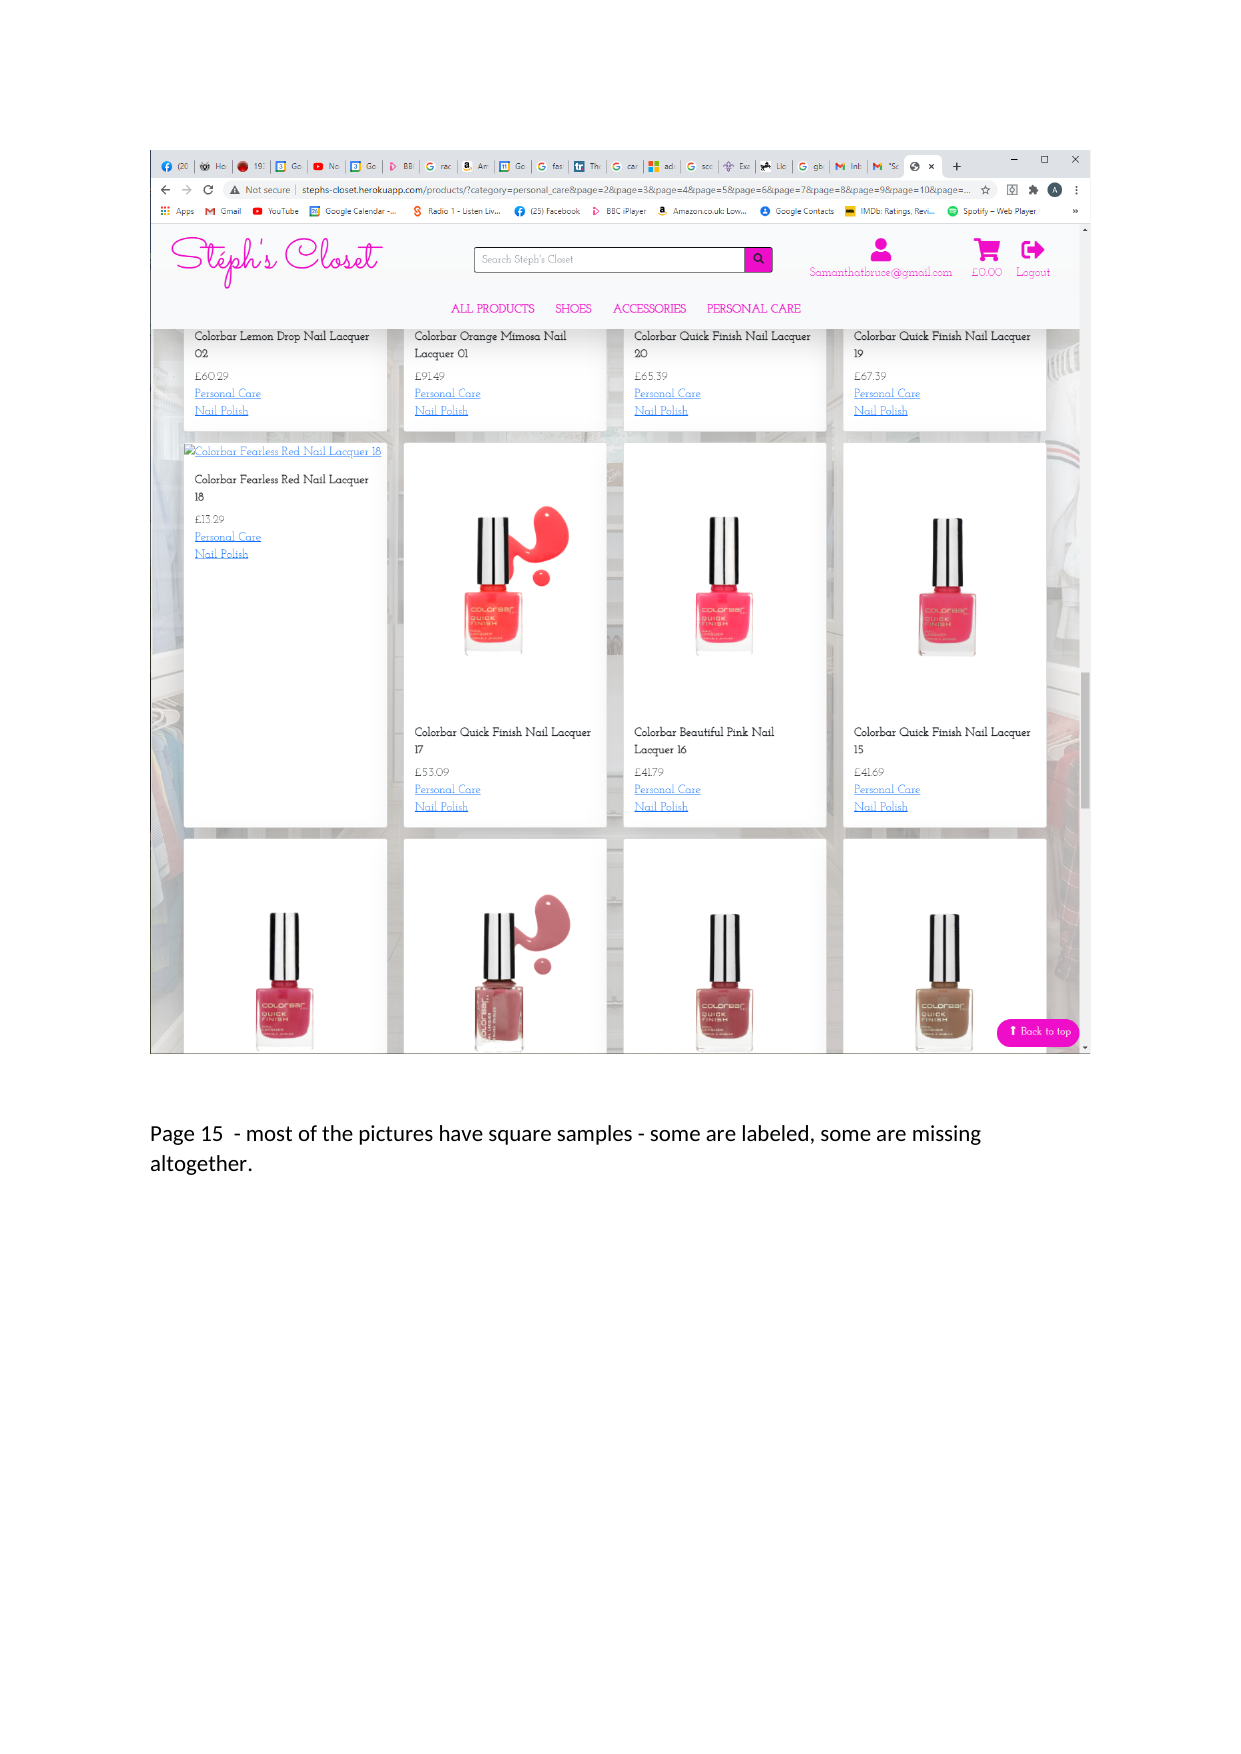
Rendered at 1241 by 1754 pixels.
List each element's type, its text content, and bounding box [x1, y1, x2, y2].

text Page 15 - most of the pictures have square samples - some are labeled, some are missing altogether. [150, 1119, 1090, 1178]
picture [150, 150, 1091, 1054]
